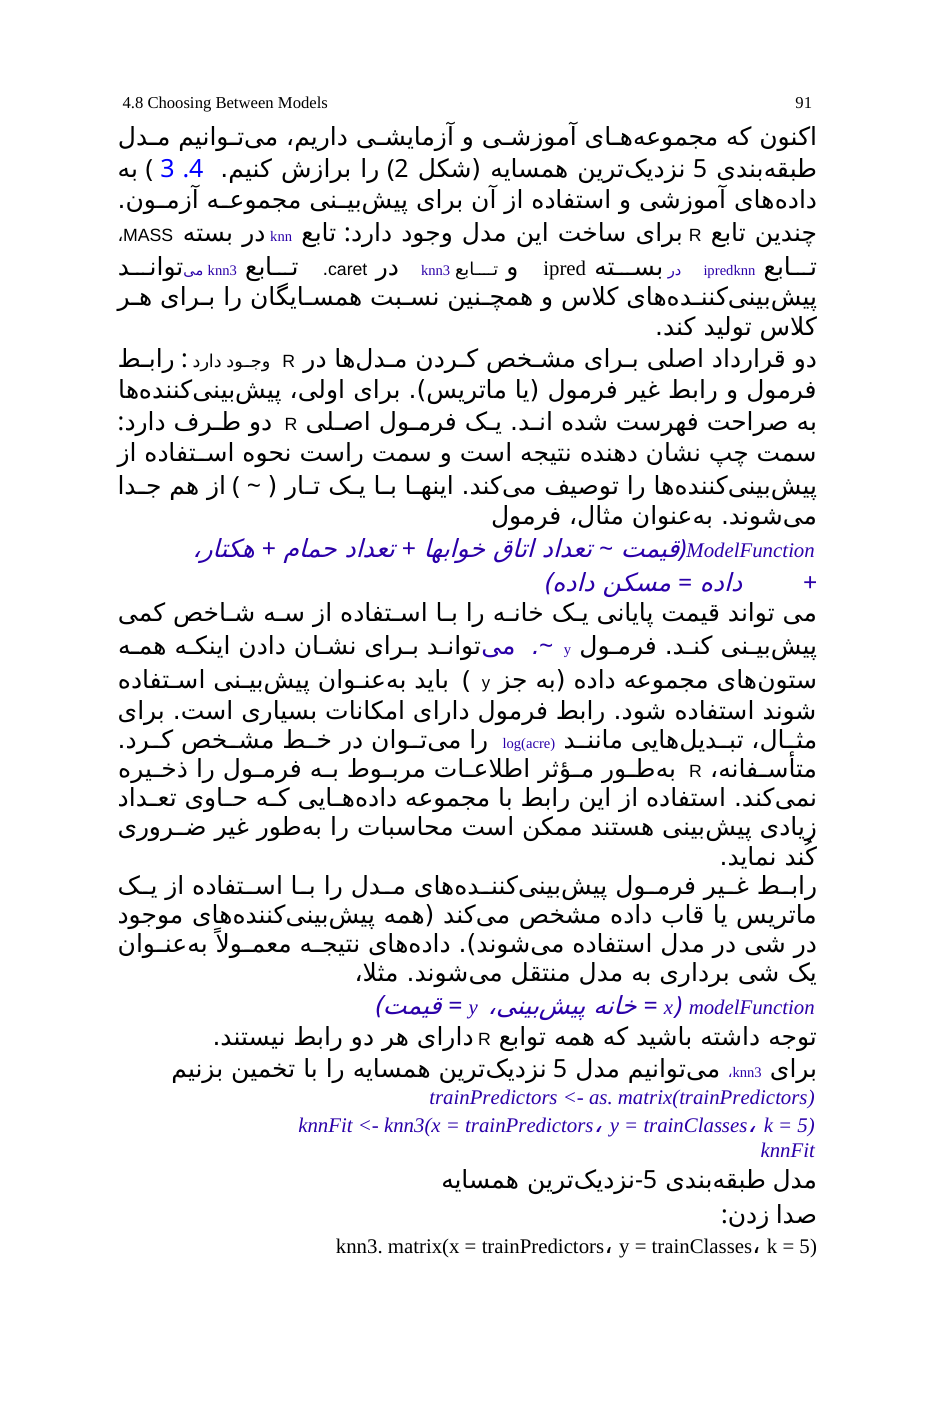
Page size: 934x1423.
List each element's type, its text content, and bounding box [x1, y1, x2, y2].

text modelFunction (x = خانه پیش‌بینی، y = قیمت) [117, 988, 817, 1022]
text ModelFunction(قیمت ~ تعداد اتاق خوابها + تعداد حمام + هکتار، [117, 531, 817, 564]
text صدا زدن: [117, 1196, 817, 1230]
text اکنون که مجموعه‌های آموزشی و آزمایشی داریم، می‌توانیم مدل طبقه‌بندی 5 نزدیک‌ترین همسایه (شکل 2) را برازش کنیم. 4. 3 ) به داده‌های آموزشی و استفاده از آن برای پیش‌بینی مجموعه آزمون. چندین تابع R برای ساخت این مدل وجود دارد: تابع knn در بسته MASS، تابع ipredknn در بسته ipred و تابع knn3 در caret. تابع knn3 می‌تواند پیش‌بینی‌کننده‌های کلاس و همچنین نسبت همسایگان را برای هر کلاس تولید کند. [117, 122, 817, 341]
text دو قرارداد اصلی برای مشخص کردن مدل‌ها در R وجود دارد : رابط فرمول و رابط غیر فرمول (یا ماتریس). برای اولی، پیش‌بینی‌کننده‌ها به صراحت فهرست شده اند. یک فرمول اصلی R دو طرف دارد: سمت چپ نشان دهنده نتیجه است و سمت راست نحوه استفاده از پیش‌بینی‌کننده‌ها را توصیف می‌کند. اینها با یک تار ( ~ ) از هم جدا می‌شوند. به‌عنوان مثال، فرمول [117, 341, 817, 531]
text knnFit [117, 1138, 817, 1162]
text توجه داشته باشید که همه توابع R دارای هر دو رابط نیستند. [117, 1022, 817, 1051]
text مدل طبقه‌بندی 5-نزدیک‌ترین همسایه [117, 1162, 817, 1196]
text + داده = مسکن داده) [117, 564, 817, 599]
text می تواند قیمت پایانی یک خانه را با استفاده از سه شاخص کمی پیش‌بینی کند. فرمول y ~. می‌تواند برای نشان دادن اینکه همه ستون‌های مجموعه داده (به جز y ) باید به‌عنوان پیش‌بینی استفاده شوند استفاده شود. رابط فرمول دارای امکانات بسیاری است. برای مثال، تبدیل‌هایی مانند log(acre) را می‌توان در خط مشخص کرد. متأسفانه، R به‌طور مؤثر اطلاعات مربوط به فرمول را ذخیره نمی‌کند. استفاده از این رابط با مجموعه داده‌هایی که حاوی تعداد زیادی پیش‌بینی هستند ممکن است محاسبات را به‌طور غیر ضروری کُند نماید. [117, 599, 817, 871]
text knnFit <- knn3(x = trainPredictors، y = trainClasses، k = 5) [117, 1109, 817, 1138]
text trainPredictors <- as. matrix(trainPredictors) [117, 1085, 817, 1109]
text برای knn3، می‌توانیم مدل 5 نزدیک‌ترین همسایه را با تخمین بزنیم [117, 1051, 817, 1085]
text رابط غیر فرمول پیش‌بینی‌کننده‌های مدل را با استفاده از یک ماتریس یا قاب داده مشخص می‌کند (همه پیش‌بینی‌کننده‌های موجود در شی در مدل استفاده می‌شوند). داده‌های نتیجه معمولاً به‌عنوان یک شی برداری به مدل منتقل می‌شوند. مثلا، [117, 871, 817, 988]
text knn3. matrix(x = trainPredictors، y = trainClasses، k = 5) [117, 1230, 817, 1259]
